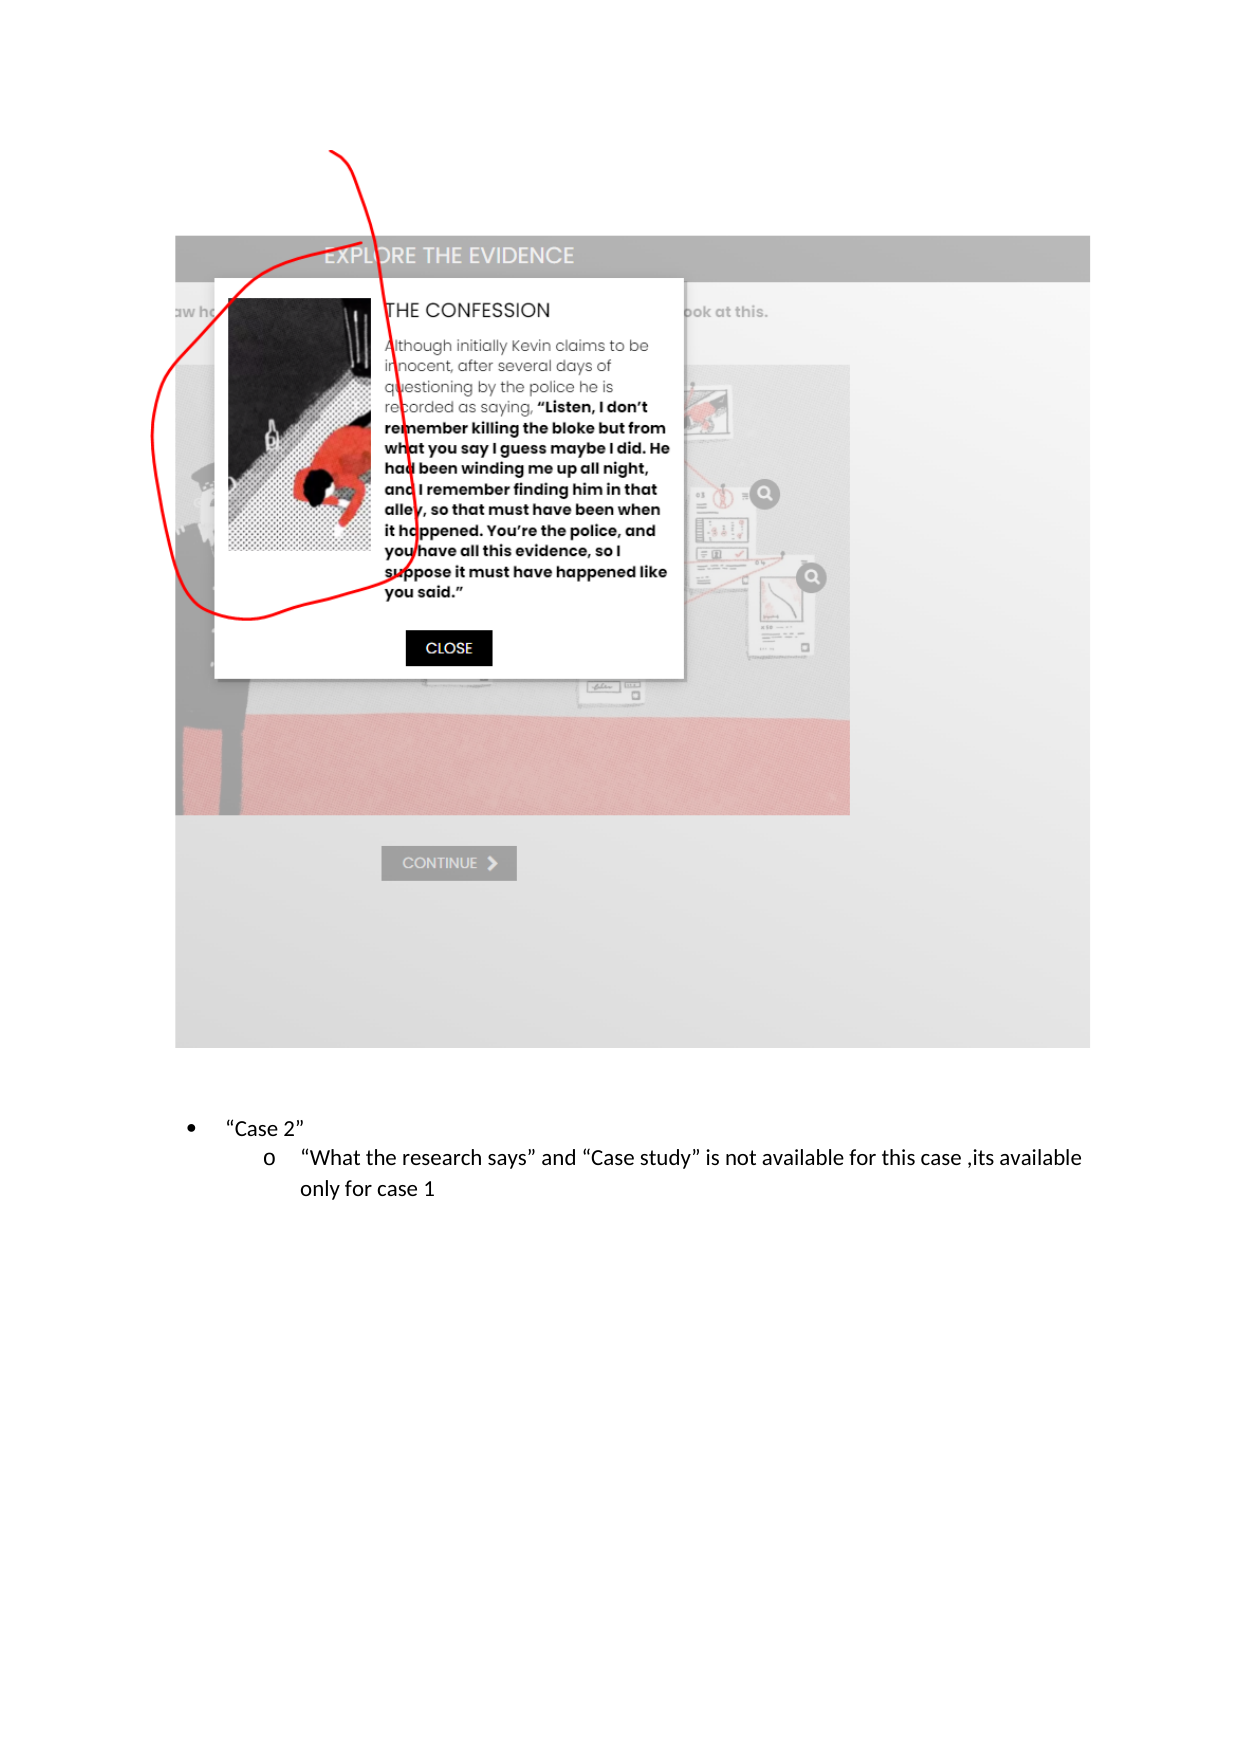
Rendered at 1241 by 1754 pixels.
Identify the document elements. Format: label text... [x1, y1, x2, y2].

list “What the research says” and “Case study” is not available for this case ,its available only for case 1 [262, 1143, 1090, 1202]
list “Case 2” [187, 1114, 1090, 1142]
picture [150, 150, 1091, 1048]
